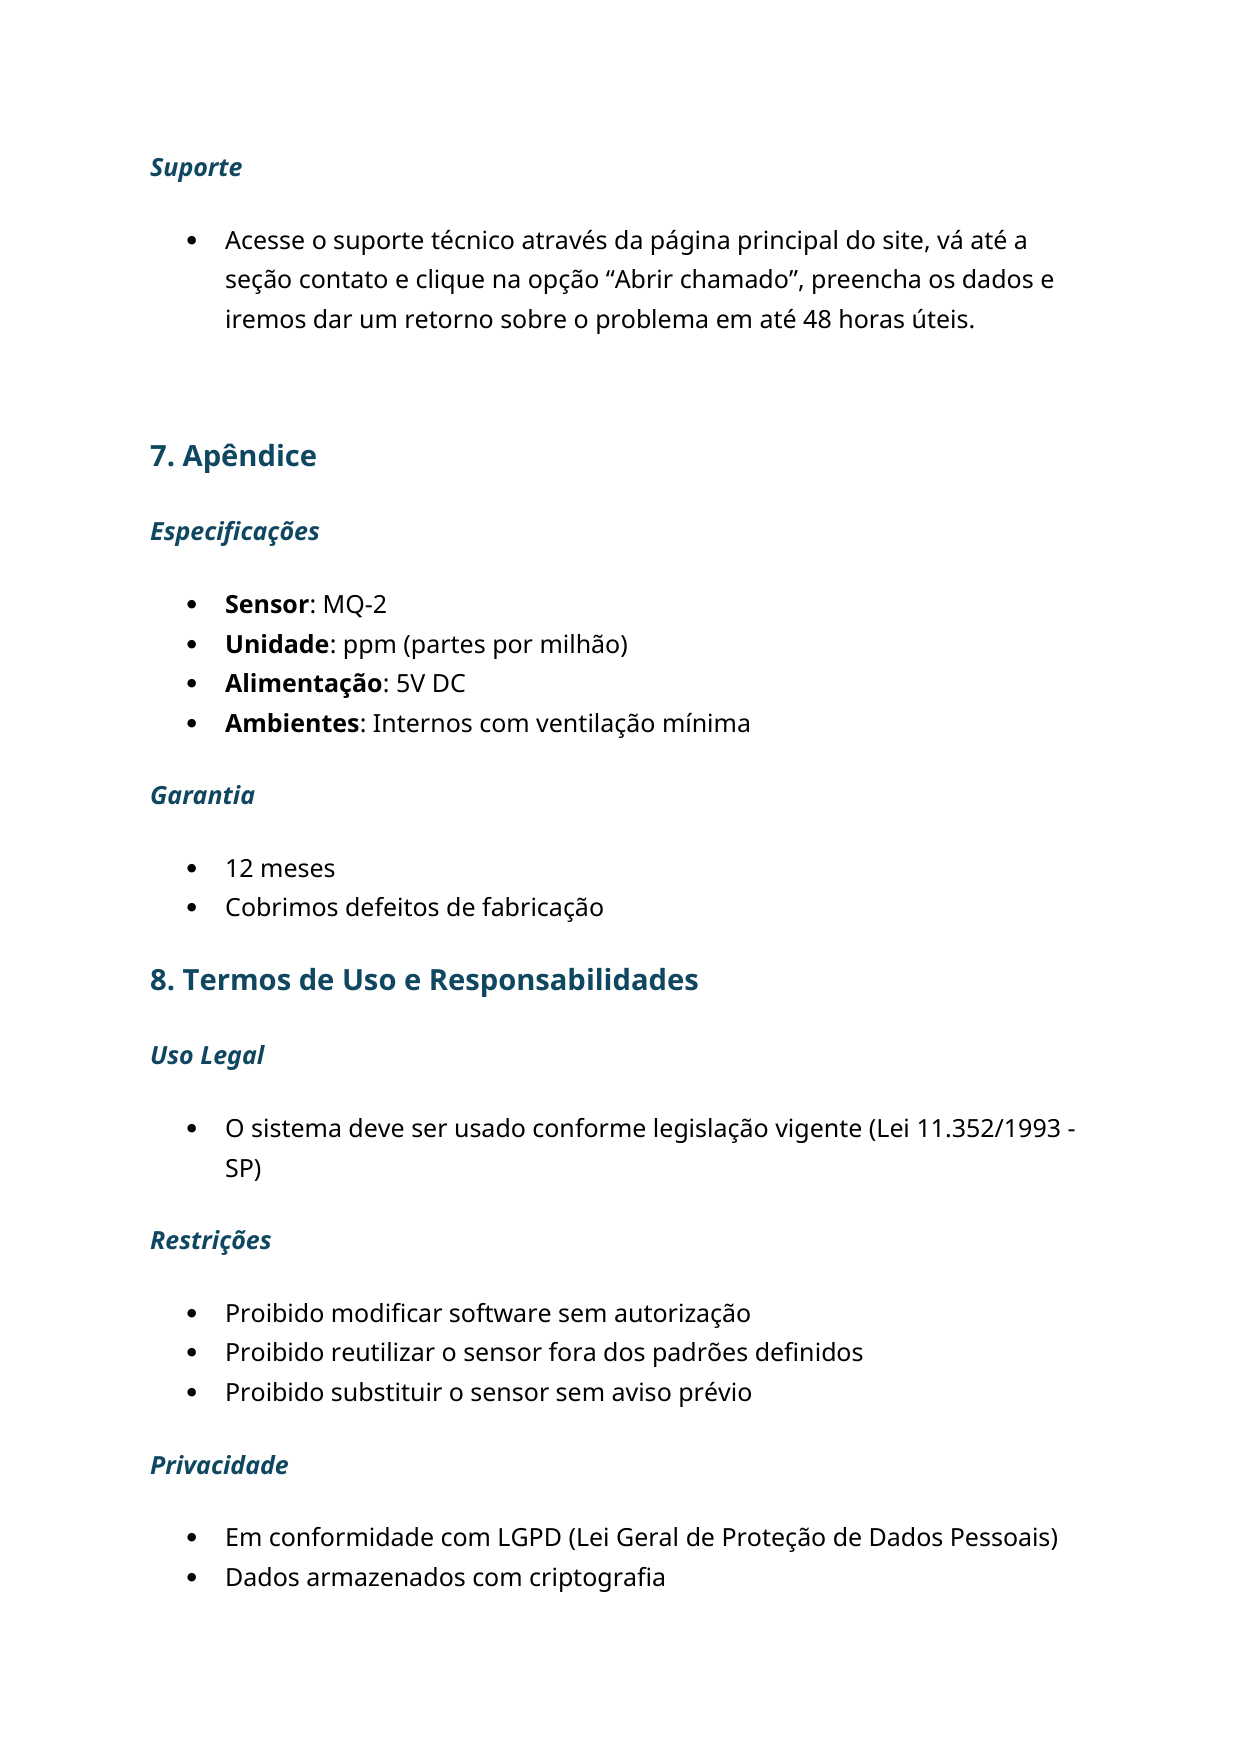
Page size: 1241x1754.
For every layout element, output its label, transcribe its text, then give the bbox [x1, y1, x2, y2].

list Alimentação: 5V DC [187, 666, 1090, 700]
list Acesse o suporte técnico através da página principal do site, vá até a seção contato e clique na opção “Abrir chamado”, preencha os dados e iremos dar um retorno sobre o problema em até 48 horas úteis. [187, 223, 1090, 336]
list Ambientes: Internos com ventilação mínima [187, 705, 1090, 739]
subtitle Suporte [150, 150, 1090, 184]
list Em conformidade com LGPD (Lei Geral de Proteção de Dados Pessoais) [187, 1520, 1090, 1554]
subtitle Uso Legal [150, 1038, 1090, 1072]
list O sistema deve ser usado conforme legislação vigente (Lei 11.352/1993 - SP) [187, 1111, 1090, 1184]
list Proibido substituir o sensor sem aviso prévio [187, 1374, 1090, 1409]
list Cobrimos defeitos de fabricação [187, 890, 1090, 924]
list Proibido reutilizar o sensor fora dos padrões definidos [187, 1335, 1090, 1369]
subtitle 8. Termos de Uso e Responsabilidades [150, 959, 1090, 998]
list 12 meses [187, 851, 1090, 885]
list Proibido modificar software sem autorização [187, 1296, 1090, 1330]
list Sensor: MQ-2 [187, 587, 1090, 621]
subtitle Especificações [150, 514, 1090, 548]
list Unidade: ppm (partes por milhão) [187, 626, 1090, 660]
subtitle Garantia [150, 778, 1090, 812]
subtitle 7. Apêndice [150, 435, 1090, 474]
subtitle Restrições [150, 1223, 1090, 1257]
subtitle Privacidade [150, 1447, 1090, 1481]
list Dados armazenados com criptografia [187, 1559, 1090, 1593]
